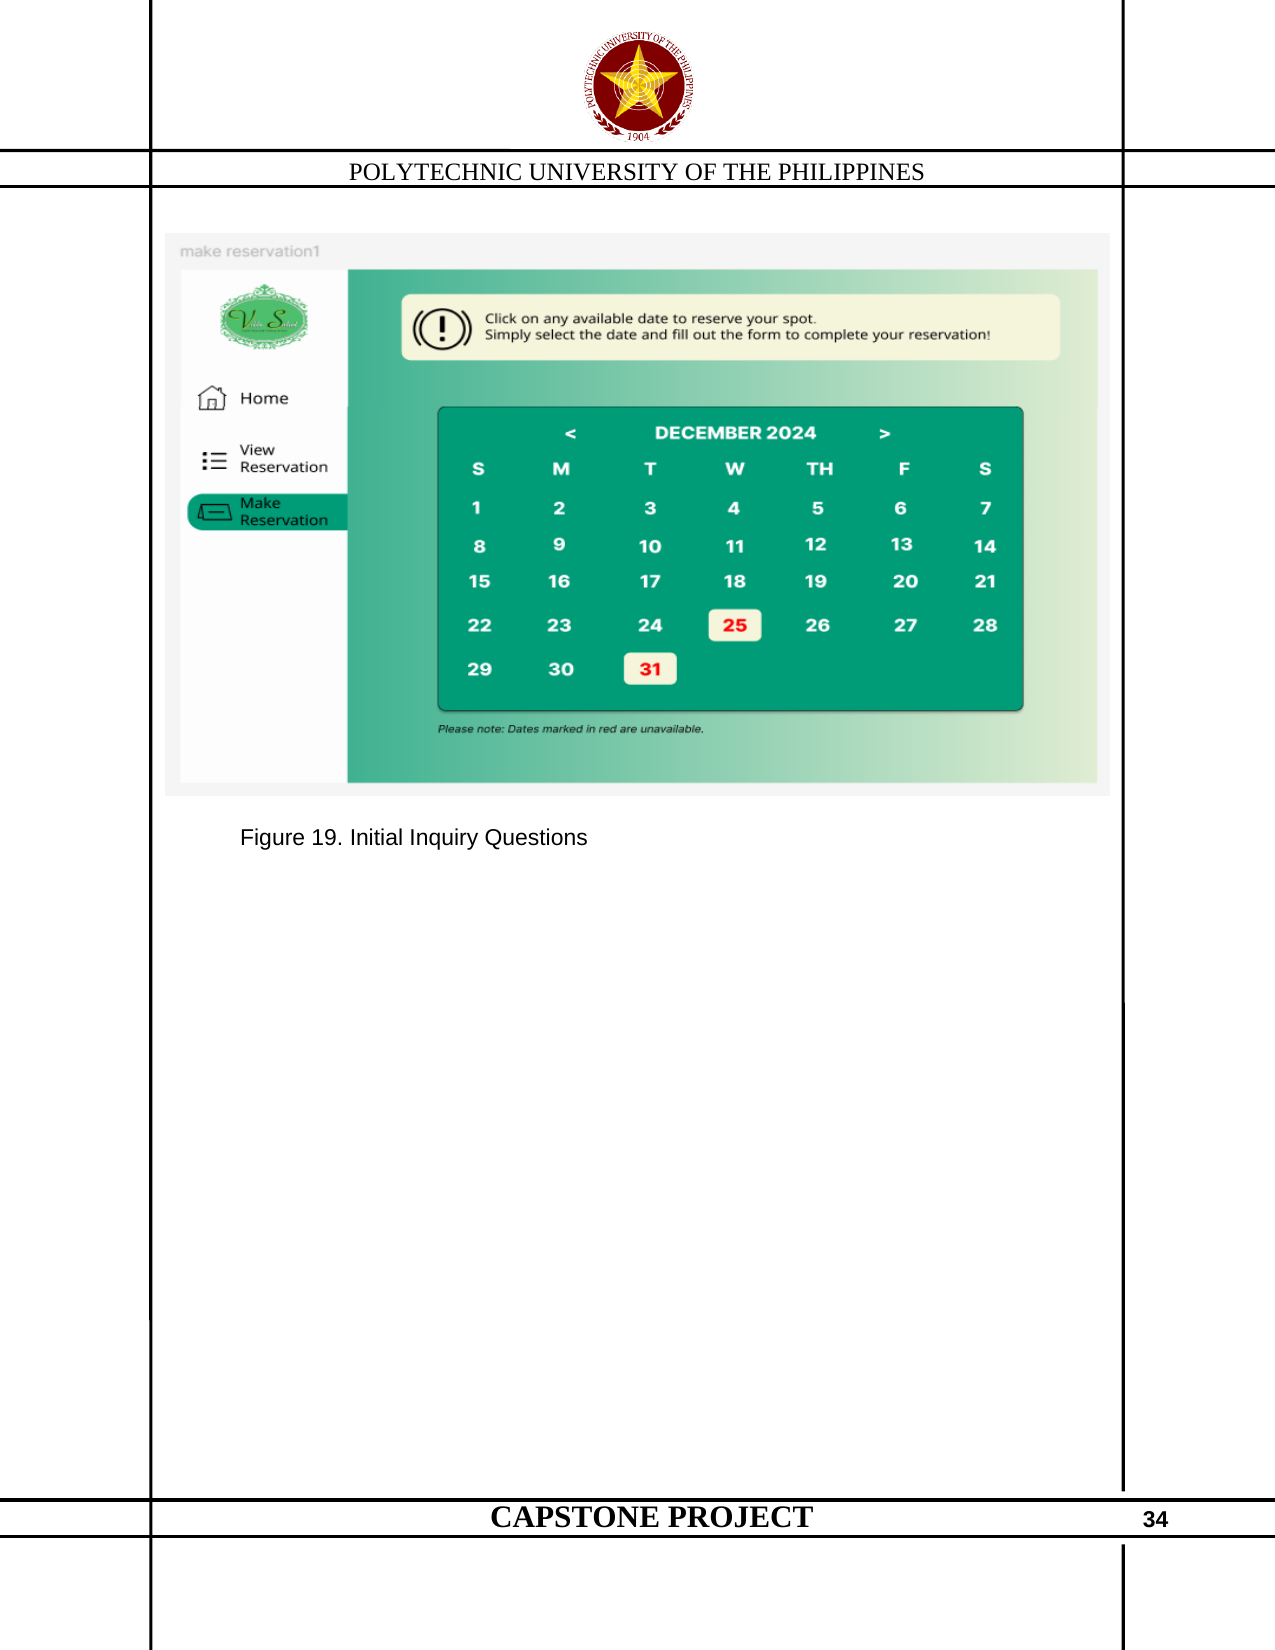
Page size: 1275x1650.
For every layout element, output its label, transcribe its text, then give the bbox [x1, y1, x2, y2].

picture [582, 31, 694, 142]
picture [165, 233, 1110, 796]
text Figure 19. Initial Inquiry Questions [165, 824, 1110, 850]
